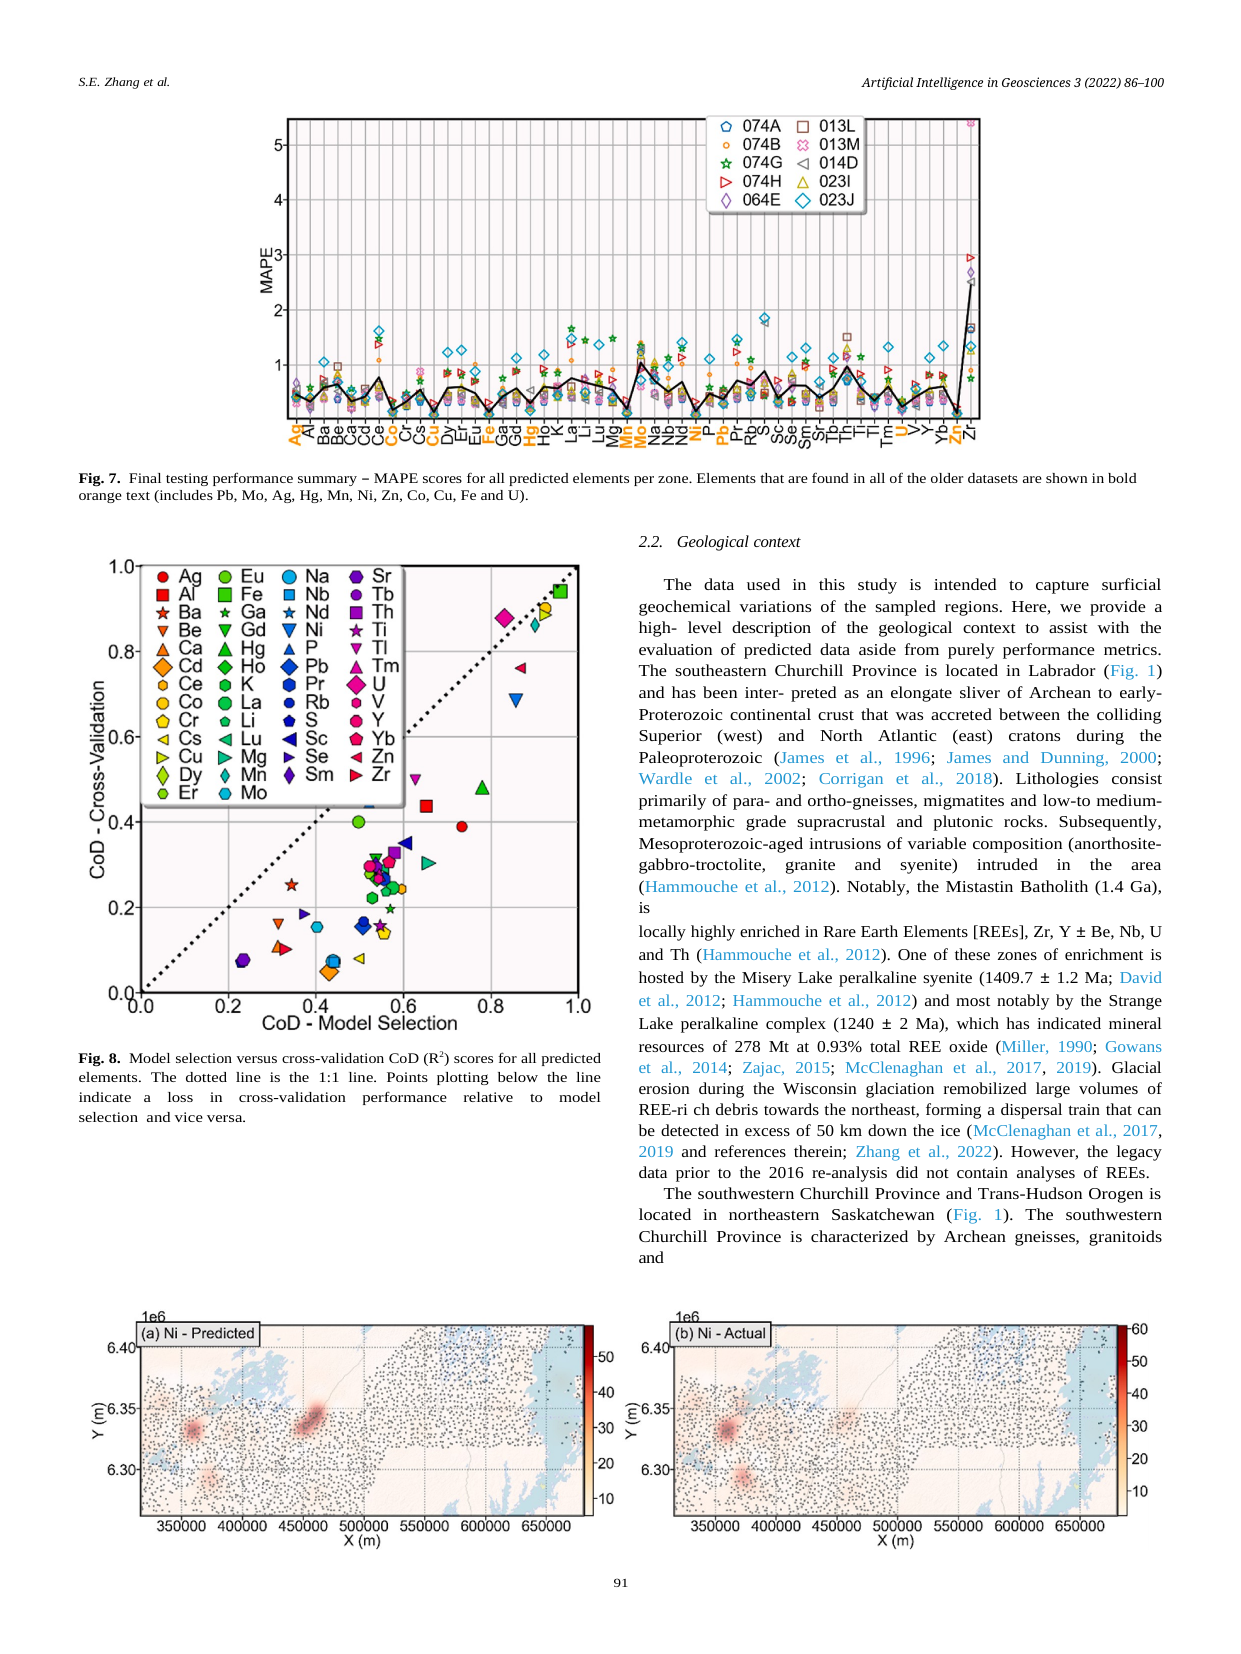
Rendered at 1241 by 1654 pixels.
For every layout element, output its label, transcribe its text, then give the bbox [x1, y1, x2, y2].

picture [258, 115, 982, 450]
picture [87, 557, 592, 1031]
picture [90, 1309, 1149, 1550]
text Fig. 8. Model selection versus cross-validation CoD (R2) scores for all predicted elements. The dotted line is the 1:1 line. Points plotting below the line indicate a loss in cross-validation performance relative to model selection and vice versa. [78, 1049, 601, 1125]
text The data used in this study is intended to capture surficial geochemical variations of the sampled regions. Here, we provide a high- level description of the geological context to assist with the evaluation of predicted data aside from purely performance metrics. The southeastern Churchill Province is located in Labrador (Fig. 1) and has been inter- preted as an elongate sliver of Archean to early-Proterozoic continental crust that was accreted between the colliding Superior (west) and North Atlantic (east) cratons during the Paleoproterozoic (James et al., 1996; James and Dunning, 2000; Wardle et al., 2002; Corrigan et al., 2018). Lithologies consist primarily of para- and ortho-gneisses, migmatites and low-to medium-metamorphic grade supracrustal and plutonic rocks. Subsequently, Mesoproterozoic-aged intrusions of variable composition (anorthosite-gabbro-troctolite, granite and syenite) intruded in the area (Hammouche et al., 2012). Notably, the Mistastin Batholith (1.4 Ga), is [638, 575, 1162, 917]
list Geological context [639, 531, 1173, 551]
text The southwestern Churchill Province and Trans-Hudson Orogen is located in northeastern Saskatchewan (Fig. 1). The southwestern Churchill Province is characterized by Archean gneisses, granitoids and [638, 1184, 1162, 1267]
text locally highly enriched in Rare Earth Elements [REEs], Zr, Y ± Be, Nb, U and Th (Hammouche et al., 2012). One of these zones of enrichment is hosted by the Misery Lake peralkaline syenite (1409.7 ± 1.2 Ma; David et al., 2012; Hammouche et al., 2012) and most notably by the Strange Lake peralkaline complex (1240 ± 2 Ma), which has indicated mineral resources of 278 Mt at 0.93% total REE oxide (Miller, 1990; Gowans et al., 2014; Zajac, 2015; McClenaghan et al., 2017, 2019). Glacial erosion during the Wisconsin glaciation remobilized large volumes of REE-ri ch debris towards the northeast, forming a dispersal train that can be detected in excess of 50 km down the ice (McClenaghan et al., 2017, 2019 and references therein; Zhang et al., 2022). However, the legacy data prior to the 2016 re-analysis did not contain analyses of REEs. [638, 920, 1162, 1182]
text Fig. 7. Final testing performance summary – MAPE scores for all predicted elements per zone. Elements that are found in all of the older datasets are shown in bold orange text (includes Pb, Mo, Ag, Hg, Mn, Ni, Zn, Co, Cu, Fe and U). [78, 468, 1173, 503]
